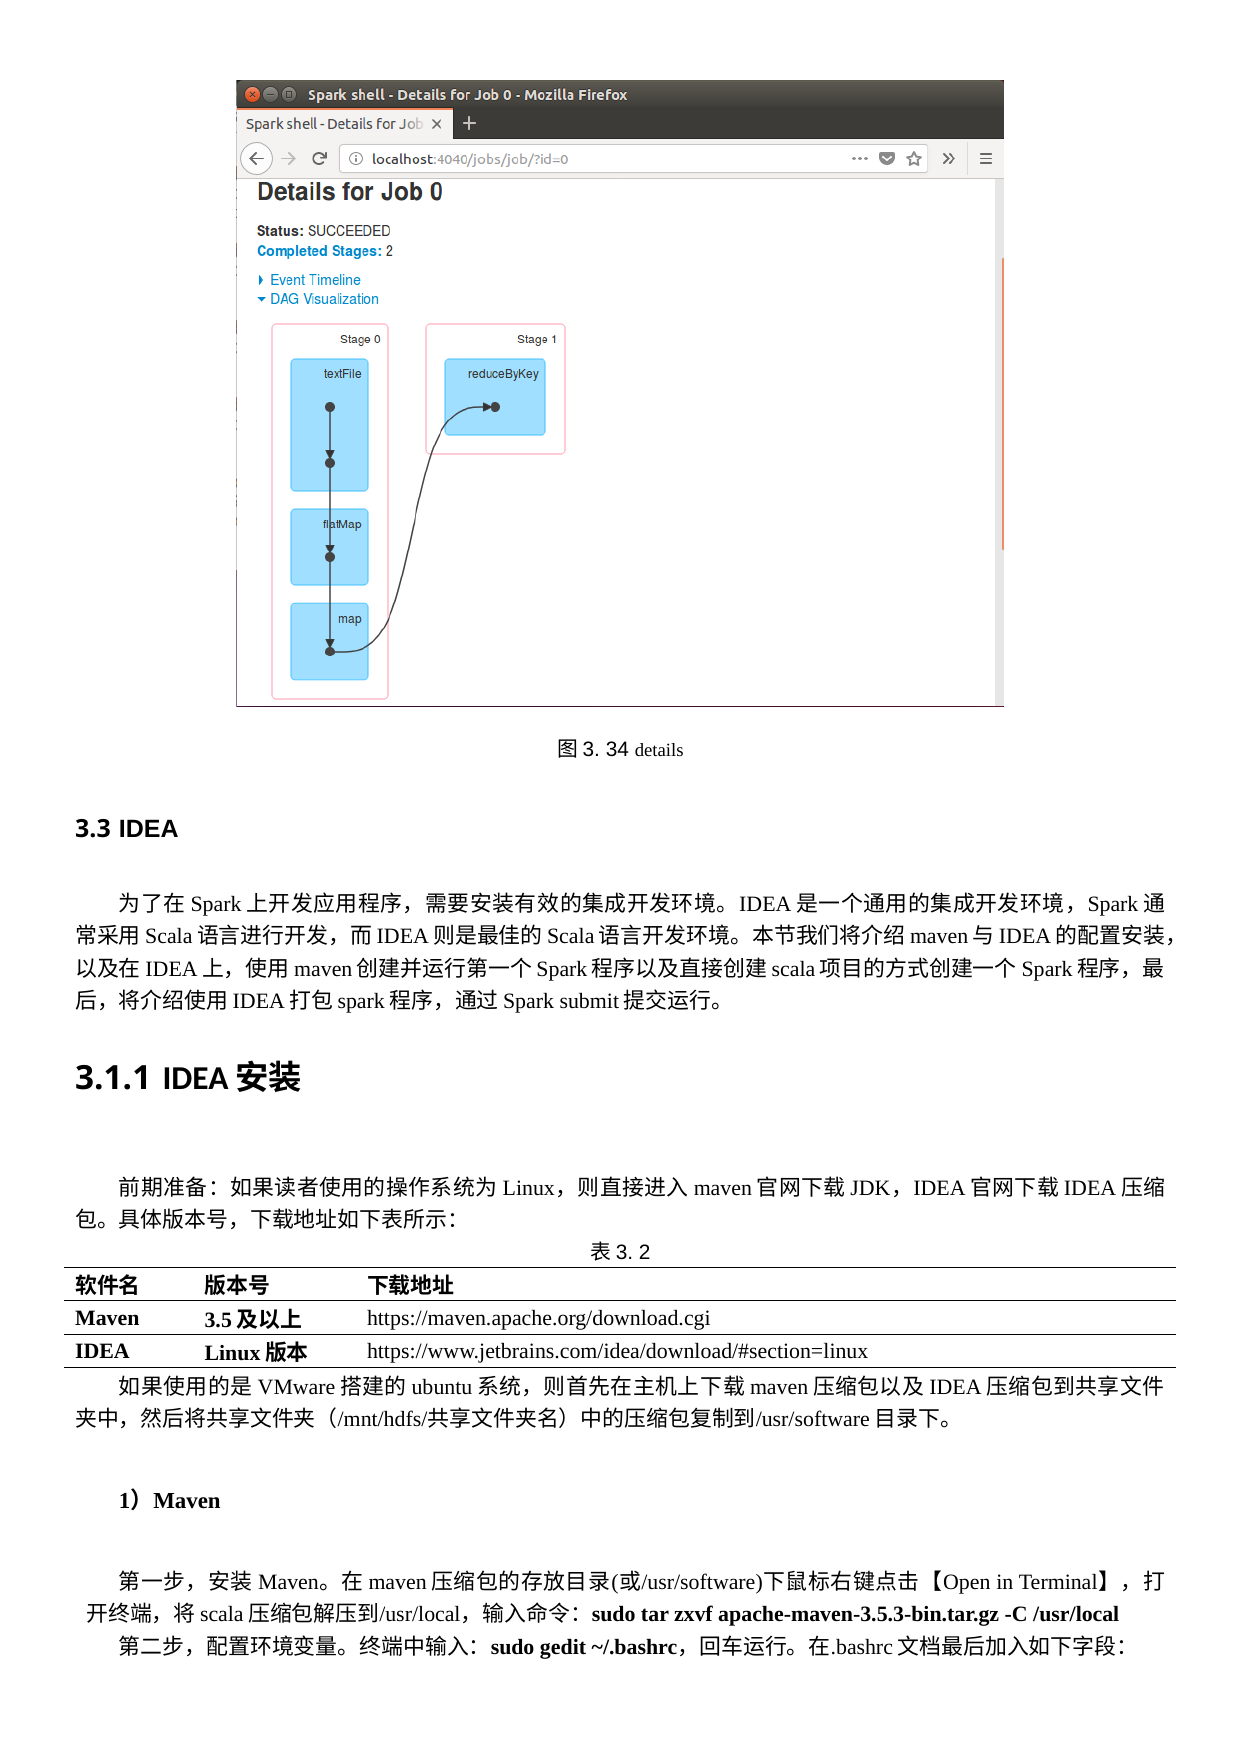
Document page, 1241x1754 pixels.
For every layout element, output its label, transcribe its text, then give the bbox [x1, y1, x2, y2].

text 如果使用的是VMware搭建的ubuntu系统，则首先在主机上下载maven压缩包以及IDEA压缩包到共享文件夹中，然后将共享文件夹（/mnt/hdfs/共享文件夹名）中的压缩包复制到/usr/software目录下。 [75, 1368, 1165, 1433]
text 表 3. 2 [75, 1234, 1165, 1267]
text 第一步，安装Maven。在maven压缩包的存放目录(或/usr/software)下鼠标右键点击【Open in Terminal】，打开终端，将scala压缩包解压到/usr/local，输入命令：sudo tar zxvf apache-maven-3.5.3-bin.tar.gz -C /usr/local [86, 1563, 1165, 1628]
table_cell https://maven.apache.org/download.cgi [356, 1301, 1176, 1334]
picture [236, 80, 1004, 707]
table_cell Maven [64, 1301, 193, 1334]
text 前期准备：如果读者使用的操作系统为Linux，则直接进入maven官网下载JDK，IDEA官网下载IDEA压缩包。具体版本号，下载地址如下表所示： [75, 1169, 1165, 1234]
table_header 软件名 [64, 1268, 193, 1300]
table_cell IDEA [64, 1335, 193, 1367]
list Maven [75, 1466, 1165, 1531]
subtitle IDEA安装 [75, 1042, 1165, 1107]
table_header 下载地址 [356, 1268, 1176, 1300]
table_cell 3.5及以上 [193, 1301, 356, 1334]
table_cell https://www.jetbrains.com/idea/download/#section=linux [356, 1335, 1176, 1367]
subtitle IDEA [75, 796, 1165, 861]
text 图 3. 34 details [75, 731, 1165, 763]
text 第二步，配置环境变量。终端中输入：sudo gedit ~/.bashrc，回车运行。在.bashrc文档最后加入如下字段： [75, 1628, 1165, 1661]
text 为了在Spark上开发应用程序，需要安装有效的集成开发环境。IDEA是一个通用的集成开发环境，Spark通常采用Scala语言进行开发，而IDEA则是最佳的Scala语言开发环境。本节我们将介绍maven与IDEA的配置安装，以及在IDEA上，使用maven创建并运行第一个Spark程序以及直接创建scala项目的方式创建一个Spark程序，最后，将介绍使用IDEA打包spark程序，通过Spark submit提交运行。 [75, 885, 1165, 1015]
table_cell Linux版本 [193, 1335, 356, 1367]
table_header 版本号 [193, 1268, 356, 1300]
